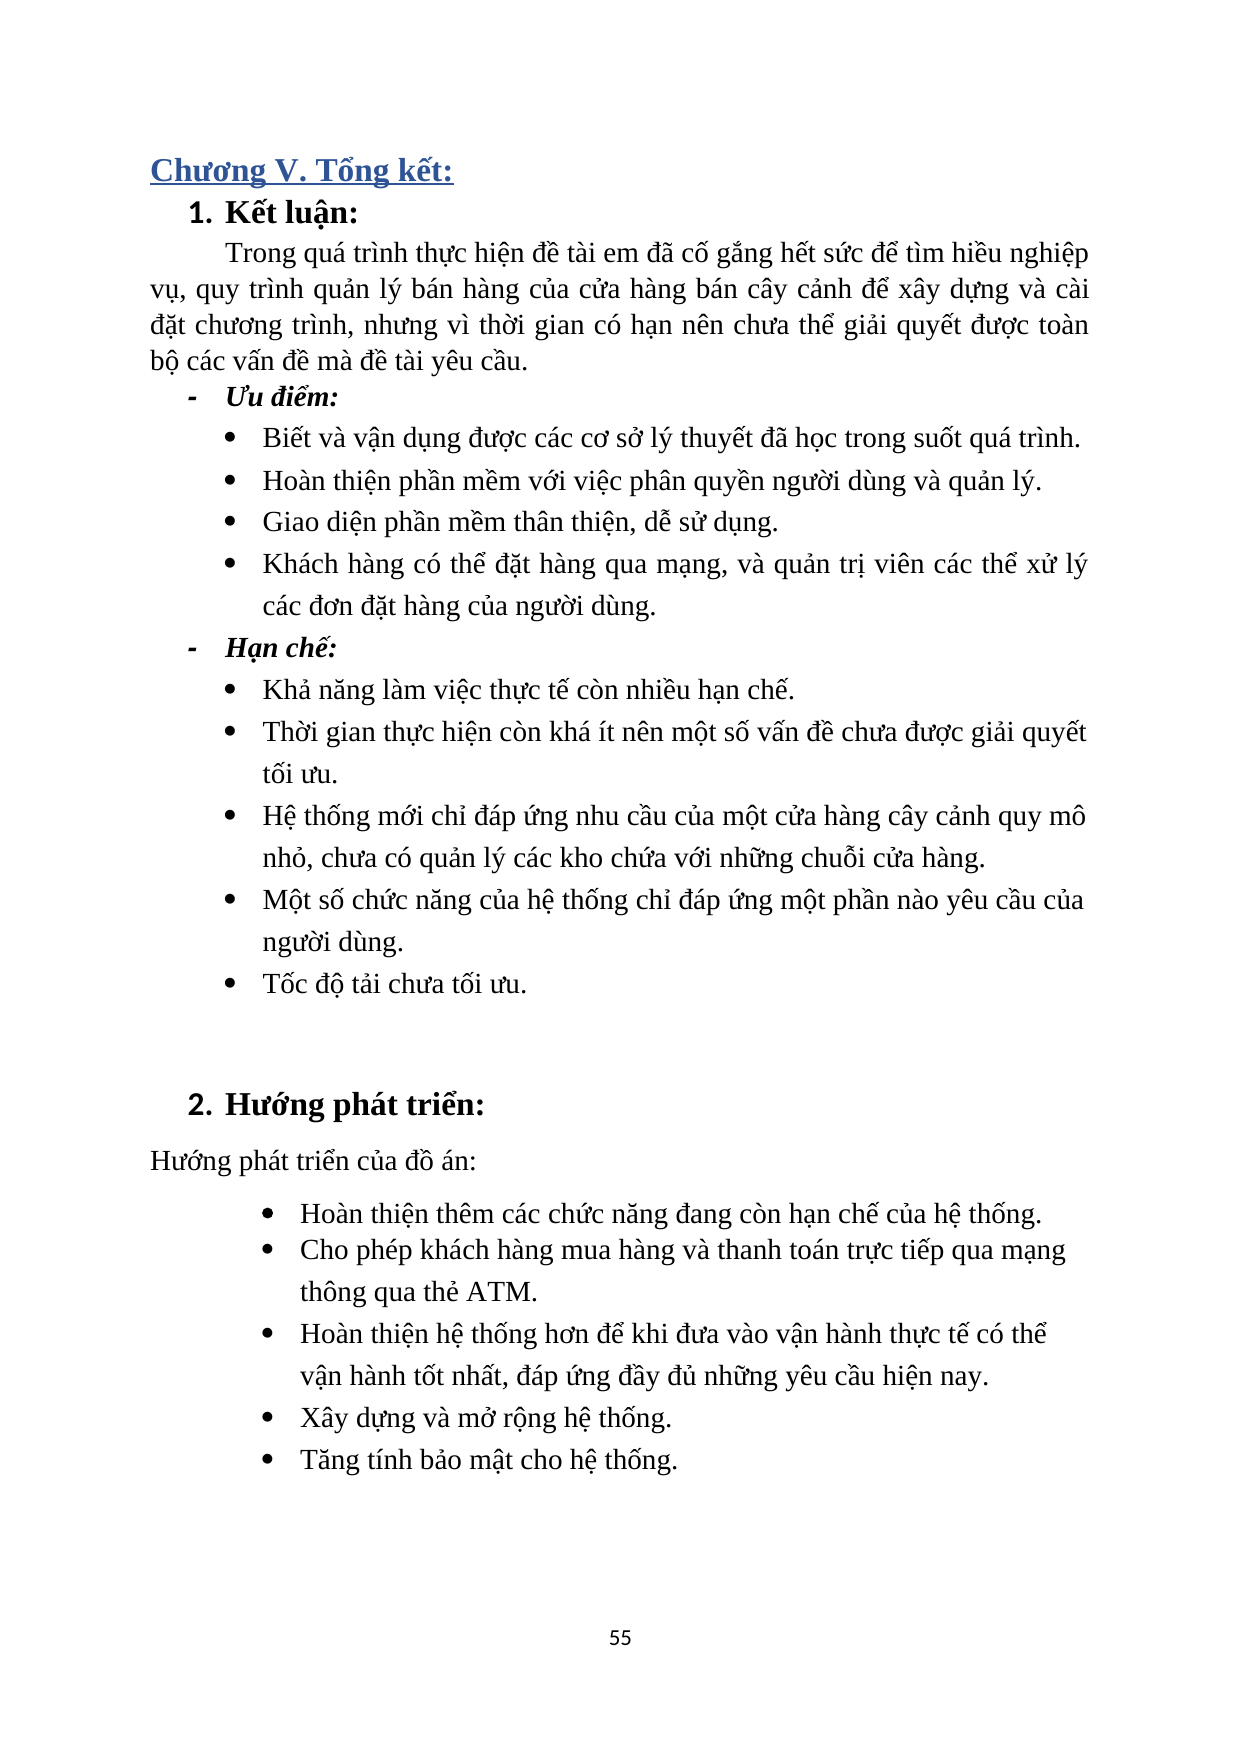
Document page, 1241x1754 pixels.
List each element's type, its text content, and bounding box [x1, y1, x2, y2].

subtitle Chương V. Tổng kết: [150, 150, 1090, 188]
list Xây dựng và mở rộng hệ thống. [262, 1400, 1090, 1434]
list Hướng phát triển: [187, 1083, 1090, 1123]
list Hệ thống mới chỉ đáp ứng nhu cầu của một cửa hàng cây cảnh quy mô nhỏ, chưa có quản lý các kho chứa với những chuỗi cửa hàng. [225, 798, 1090, 874]
list Khách hàng có thể đặt hàng qua mạng, và quản trị viên các thể xử lý các đơn đặt hàng của người dùng. [225, 547, 1090, 622]
list Hoàn thiện hệ thống hơn để khi đưa vào vận hành thực tế có thể vận hành tốt nhất, đáp ứng đầy đủ những yêu cầu hiện nay. [262, 1316, 1090, 1392]
list Tăng tính bảo mật cho hệ thống. [262, 1442, 1090, 1476]
list Hoàn thiện phần mềm với việc phân quyền người dùng và quản lý. [225, 463, 1090, 496]
list Thời gian thực hiện còn khá ít nên một số vấn đề chưa được giải quyết tối ưu. [225, 714, 1090, 790]
list Một số chức năng của hệ thống chỉ đáp ứng một phần nào yêu cầu của người dùng. [225, 882, 1090, 958]
list Biết và vận dụng được các cơ sở lý thuyết đã học trong suốt quá trình. [225, 421, 1090, 454]
list Tốc độ tải chưa tối ưu. [225, 966, 1090, 999]
text Hướng phát triển của đồ án: [150, 1143, 1090, 1177]
list Ưu điểm: [187, 379, 1090, 412]
list Khả năng làm việc thực tế còn nhiều hạn chế. [225, 672, 1090, 706]
list Cho phép khách hàng mua hàng và thanh toán trực tiếp qua mạng thông qua thẻ ATM. [262, 1232, 1090, 1308]
list Giao diện phần mềm thân thiện, dễ sử dụng. [225, 504, 1090, 538]
list Hạn chế: [187, 630, 1090, 664]
list Kết luận: [187, 191, 1090, 232]
text Trong quá trình thực hiện đề tài em đã cố gắng hết sức để tìm hiều nghiệp vụ, quy trình quản lý bán hàng của cửa hàng bán cây cảnh để xây dựng và cài đặt chương trình, nhưng vì thời gian có hạn nên chưa thể giải quyết được toàn bộ các vấn đề mà đề tài yêu cầu. [150, 235, 1090, 376]
list Hoàn thiện thêm các chức năng đang còn hạn chế của hệ thống. [262, 1196, 1090, 1230]
